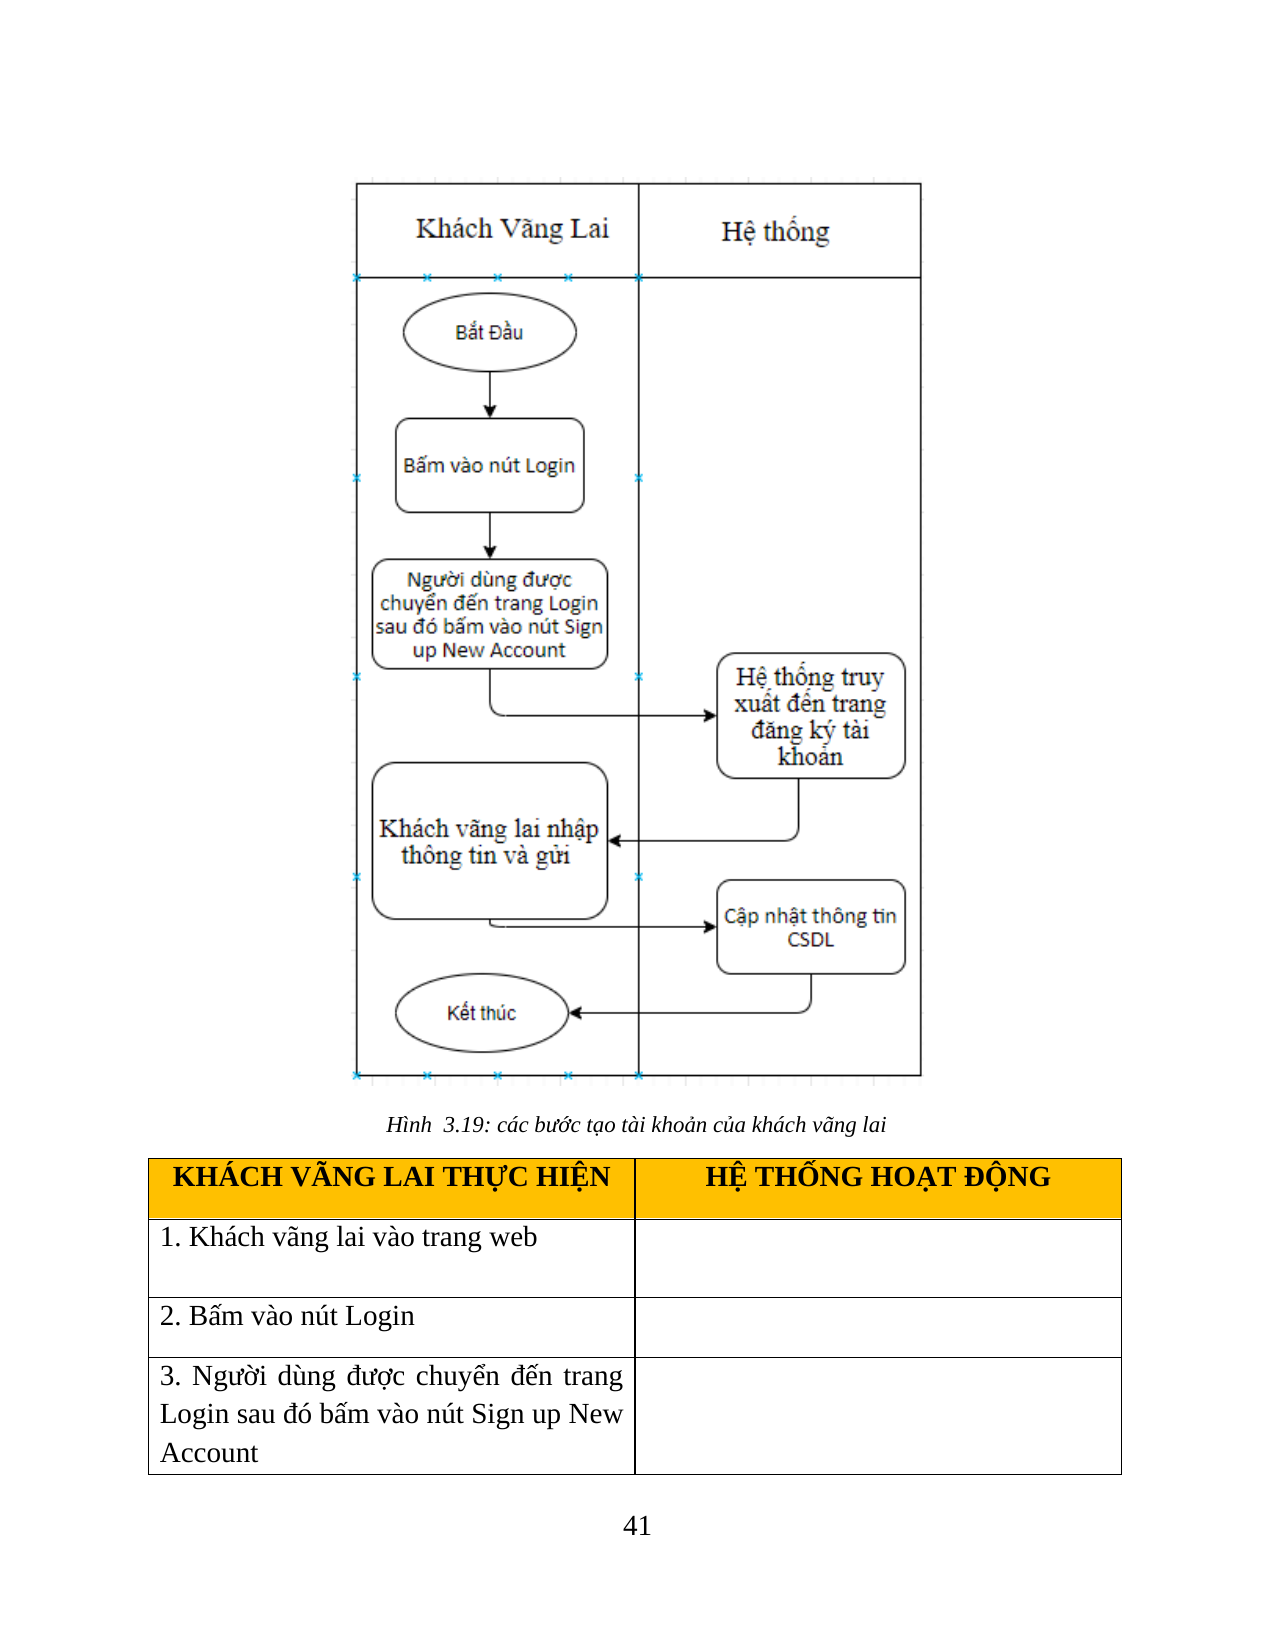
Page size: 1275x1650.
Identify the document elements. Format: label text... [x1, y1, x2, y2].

table_header HỆ THỐNG HOẠT ĐỘNG [636, 1159, 1121, 1218]
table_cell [149, 1358, 634, 1474]
table_cell [636, 1220, 1121, 1297]
table_cell [636, 1298, 1121, 1357]
table_cell [636, 1358, 1121, 1474]
picture [350, 177, 925, 1086]
text Hình 3.19: các bước tạo tài khoản của khách vãng lai [148, 1111, 1127, 1137]
table_cell 1. Khách vãng lai vào trang web [149, 1220, 634, 1297]
table_cell 2. Bấm vào nút Login [149, 1298, 634, 1357]
table_header KHÁCH VÃNG LAI THỰC HIỆN [149, 1159, 634, 1218]
